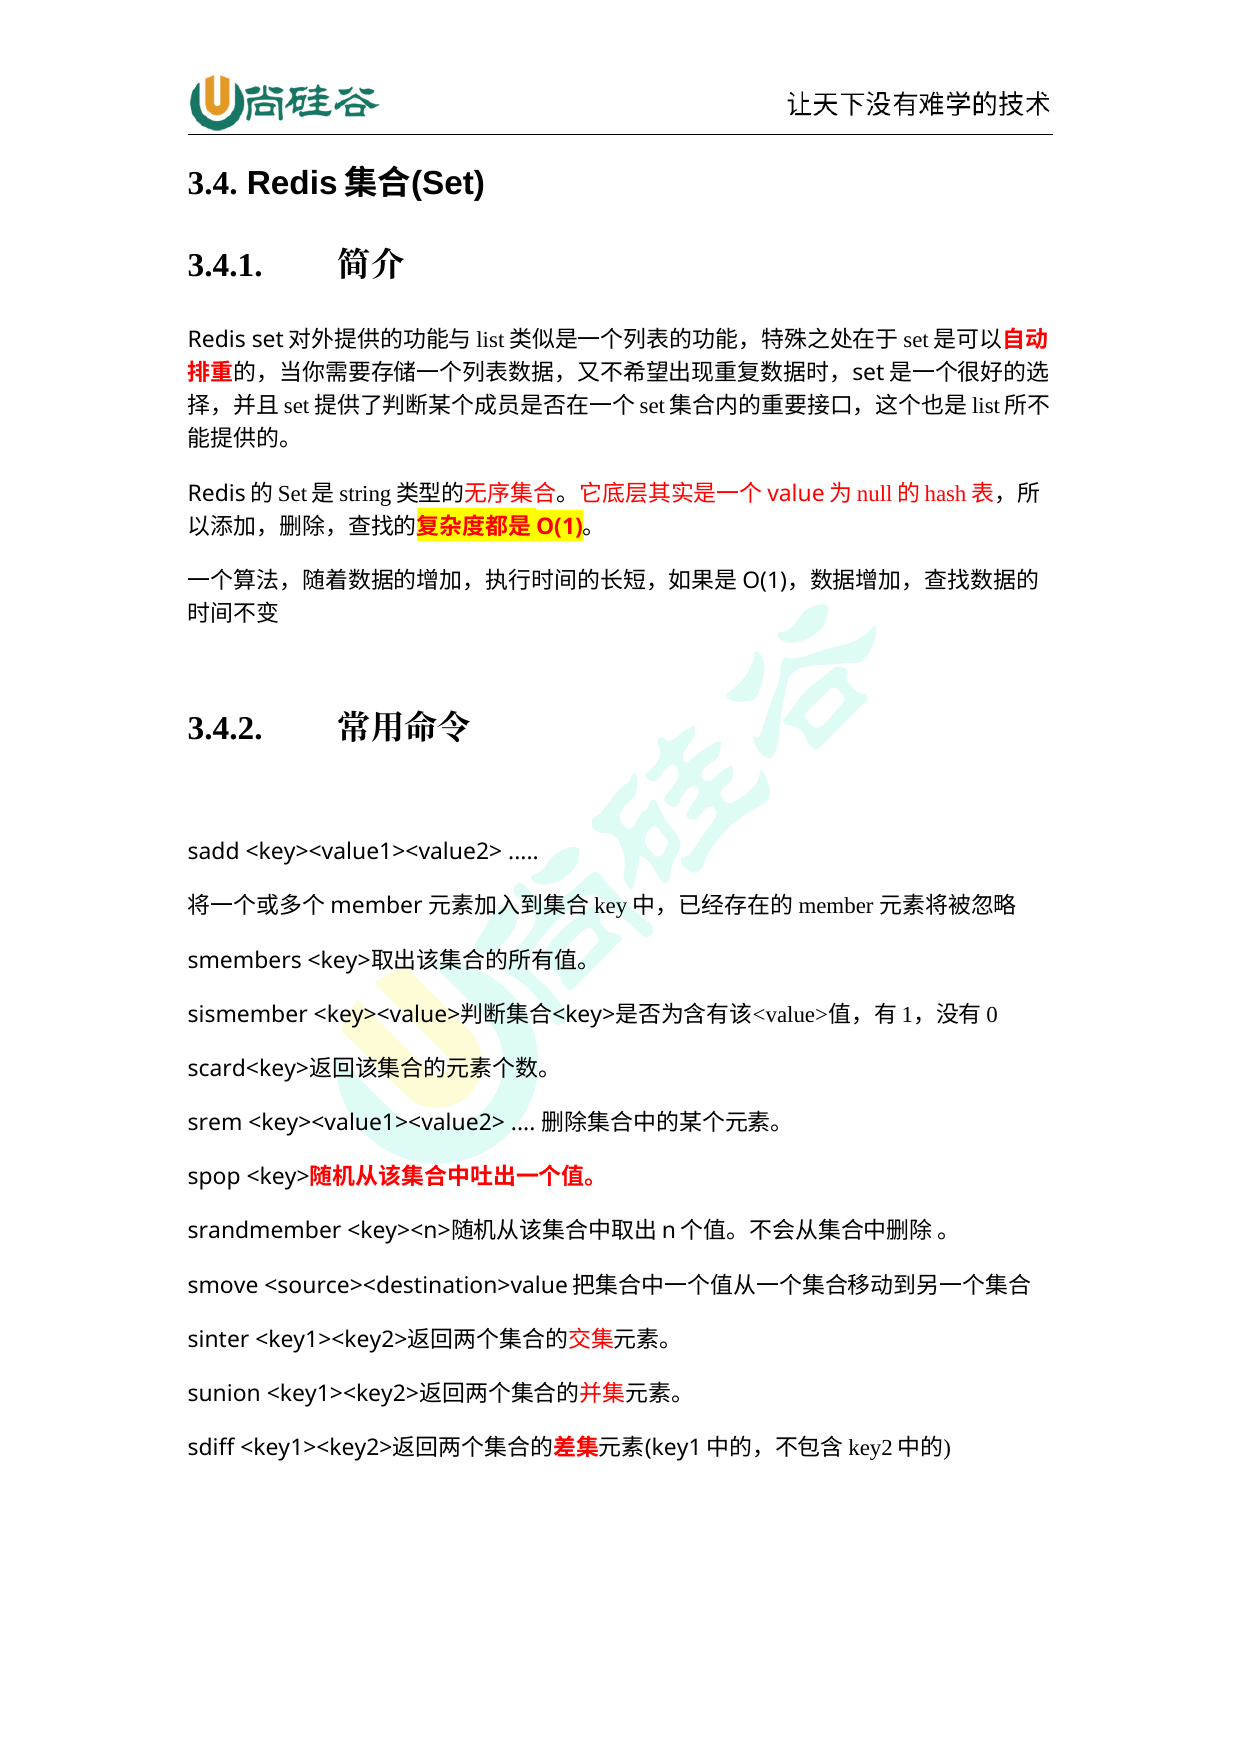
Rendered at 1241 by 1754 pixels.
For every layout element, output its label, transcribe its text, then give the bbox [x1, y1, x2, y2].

text srem <key><value1><value2> .... 删除集合中的某个元素。 [187, 1104, 1053, 1137]
picture [187, 73, 1053, 132]
text spop <key>随机从该集合中吐出一个值。 [187, 1158, 1053, 1192]
list 常用命令 [187, 701, 1053, 749]
text Redis的Set是string类型的无序集合。它底层其实是一个value为null的hash表，所以添加，删除，查找的复杂度都是O(1)。 [187, 474, 1053, 541]
text sadd <key><value1><value2> ..... [187, 835, 1053, 867]
text scard<key>返回该集合的元素个数。 [187, 1050, 1053, 1083]
list 简介 [187, 238, 1053, 286]
text srandmember <key><n>随机从该集合中取出n个值。不会从集合中删除 。 [187, 1212, 1053, 1246]
text 将一个或多个 member 元素加入到集合 key 中，已经存在的 member 元素将被忽略 [187, 887, 1053, 921]
text sdiff <key1><key2>返回两个集合的差集元素(key1中的，不包含key2中的) [187, 1429, 1053, 1462]
list Redis集合(Set) [187, 156, 1053, 204]
text sunion <key1><key2>返回两个集合的并集元素。 [187, 1375, 1053, 1408]
text smembers <key>取出该集合的所有值。 [187, 942, 1053, 975]
text smove <source><destination>value把集合中一个值从一个集合移动到另一个集合 [187, 1267, 1053, 1300]
text sinter <key1><key2>返回两个集合的交集元素。 [187, 1321, 1053, 1354]
text 一个算法，随着数据的增加，执行时间的长短，如果是O(1)，数据增加，查找数据的时间不变 [187, 562, 1053, 628]
text sismember <key><value>判断集合<key>是否为含有该<value>值，有1，没有0 [187, 996, 1053, 1029]
text Redis set对外提供的功能与list类似是一个列表的功能，特殊之处在于set是可以自动排重的，当你需要存储一个列表数据，又不希望出现重复数据时，set是一个很好的选择，并且set提供了判断某个成员是否在一个set集合内的重要接口，这个也是list所不能提供的。 [187, 320, 1053, 453]
